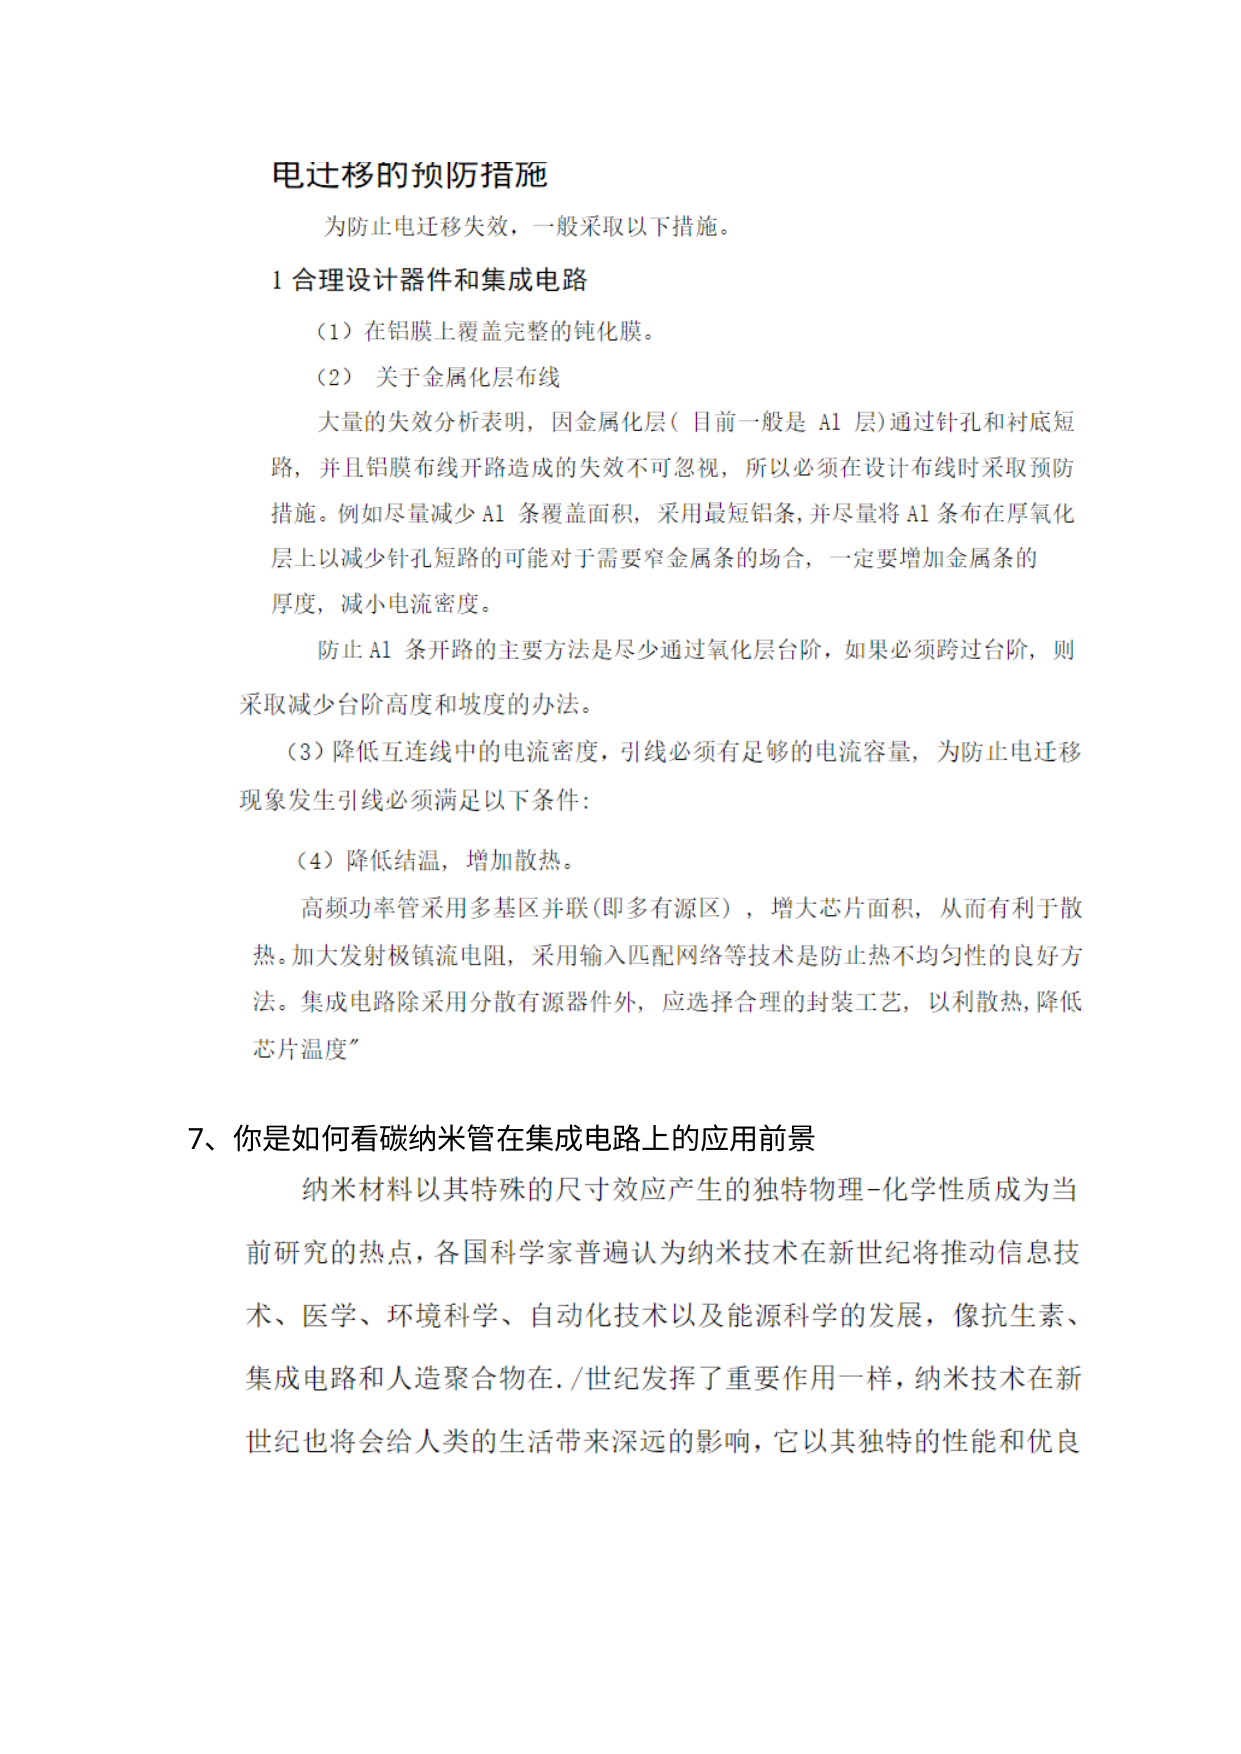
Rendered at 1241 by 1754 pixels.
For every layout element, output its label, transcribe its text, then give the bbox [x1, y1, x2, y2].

picture [225, 162, 1091, 671]
list 你是如何看碳纳米管在集成电路上的应用前景 [187, 1104, 1053, 1169]
picture [225, 682, 1091, 824]
picture [225, 844, 1091, 1069]
picture [225, 1169, 1091, 1470]
